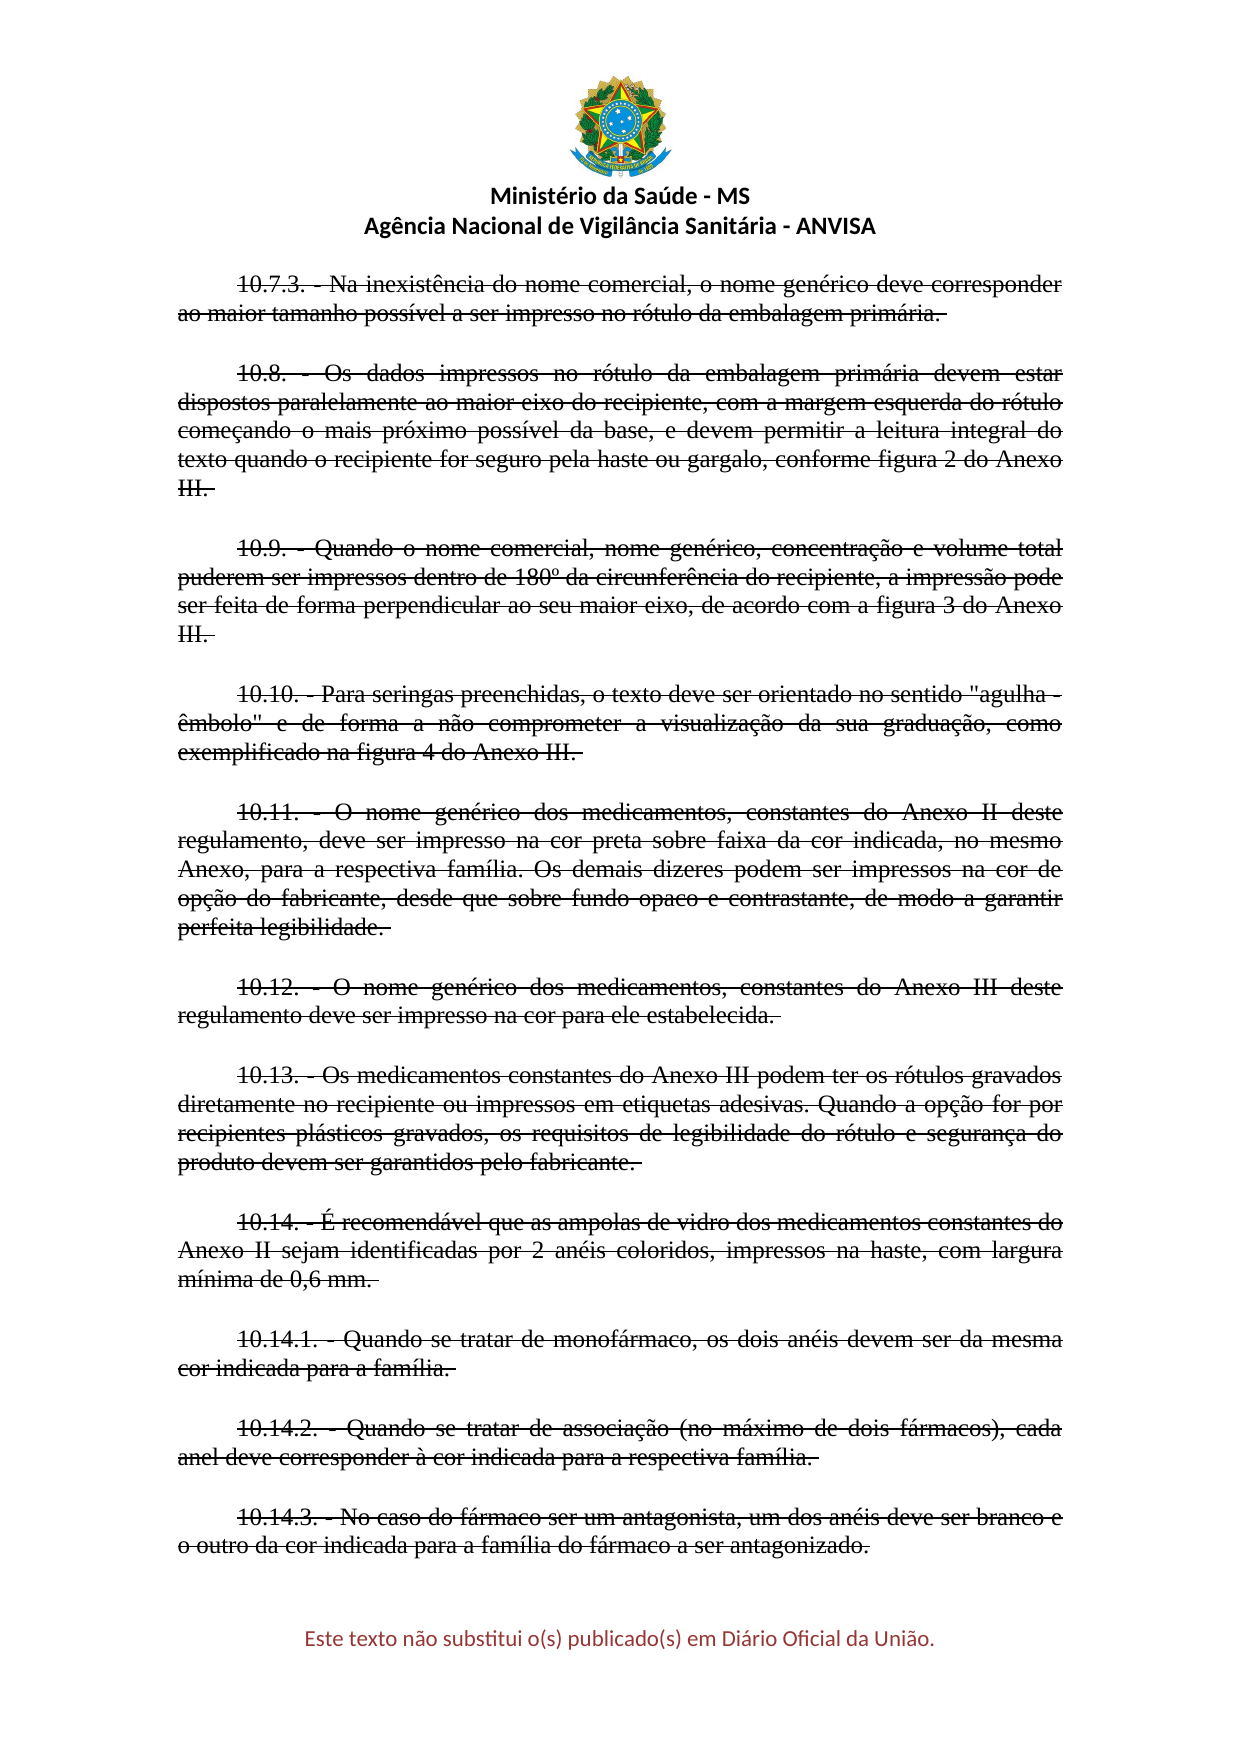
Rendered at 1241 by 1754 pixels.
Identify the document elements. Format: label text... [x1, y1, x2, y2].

text 10.14.2. - Quando se tratar de associação (no máximo de dois fármacos), cada anel deve corresponder à cor indicada para a respectiva família. [177, 1413, 1063, 1470]
text 10.9. - Quando o nome comercial, nome genérico, concentração e volume total puderem ser impressos dentro de 180º da circunferência do recipiente, a impressão pode ser feita de forma perpendicular ao seu maior eixo, de acordo com a figura 3 do Anexo III. [177, 578, 1063, 606]
text 10.11. - O nome genérico dos medicamentos, constantes do Anexo II deste regulamento, deve ser impresso na cor preta sobre faixa da cor indicada, no mesmo Anexo, para a respectiva família. Os demais dizeres podem ser impressos na cor de opção do fabricante, desde que sobre fundo opaco e contrastante, de modo a garantir perfeita legibilidade. [177, 871, 1063, 898]
text 10.13. - Os medicamentos constantes do Anexo III podem ter os rótulos gravados diretamente no recipiente ou impressos em etiquetas adesivas. Quando a opção for por recipientes plásticos gravados, os requisitos de legibilidade do rótulo e segurança do produto devem ser garantidos pelo fabricante. [177, 1060, 1063, 1105]
text 10.13. - Os medicamentos constantes do Anexo III podem ter os rótulos gravados diretamente no recipiente ou impressos em etiquetas adesivas. Quando a opção for por recipientes plásticos gravados, os requisitos de legibilidade do rótulo e segurança do produto devem ser garantidos pelo fabricante. [177, 1106, 1063, 1133]
text 10.14.3. - No caso do fármaco ser um antagonista, um dos anéis deve ser branco e o outro da cor indicada para a família do fármaco a ser antagonizado. [177, 1502, 1063, 1559]
text 10.10. - Para seringas preenchidas, o texto deve ser orientado no sentido "agulha - êmbolo" e de forma a não comprometer a visualização da sua graduação, como exemplificado na figura 4 do Anexo III. [177, 679, 1063, 765]
text 10.8. - Os dados impressos no rótulo da embalagem primária devem estar dispostos paralelamente ao maior eixo do recipiente, com a margem esquerda do rótulo começando o mais próximo possível da base, e devem permitir a leitura integral do texto quando o recipiente for seguro pela haste ou gargalo, conforme figura 2 do Anexo III. [177, 461, 1063, 502]
text 10.14.1. - Quando se tratar de monofármaco, os dois anéis devem ser da mesma cor indicada para a família. [177, 1324, 1063, 1382]
text 10.9. - Quando o nome comercial, nome genérico, concentração e volume total puderem ser impressos dentro de 180º da circunferência do recipiente, a impressão pode ser feita de forma perpendicular ao seu maior eixo, de acordo com a figura 3 do Anexo III. [177, 607, 1063, 648]
text 10.11. - O nome genérico dos medicamentos, constantes do Anexo II deste regulamento, deve ser impresso na cor preta sobre faixa da cor indicada, no mesmo Anexo, para a respectiva família. Os demais dizeres podem ser impressos na cor de opção do fabricante, desde que sobre fundo opaco e contrastante, de modo a garantir perfeita legibilidade. [177, 797, 1063, 841]
text 10.8. - Os dados impressos no rótulo da embalagem primária devem estar dispostos paralelamente ao maior eixo do recipiente, com a margem esquerda do rótulo começando o mais próximo possível da base, e devem permitir a leitura integral do texto quando o recipiente for seguro pela haste ou gargalo, conforme figura 2 do Anexo III. [177, 358, 1063, 402]
text 10.8. - Os dados impressos no rótulo da embalagem primária devem estar dispostos paralelamente ao maior eixo do recipiente, com a margem esquerda do rótulo começando o mais próximo possível da base, e devem permitir a leitura integral do texto quando o recipiente for seguro pela haste ou gargalo, conforme figura 2 do Anexo III. [177, 432, 1063, 460]
text 10.9. - Quando o nome comercial, nome genérico, concentração e volume total puderem ser impressos dentro de 180º da circunferência do recipiente, a impressão pode ser feita de forma perpendicular ao seu maior eixo, de acordo com a figura 3 do Anexo III. [177, 533, 1063, 577]
text 10.14. - É recomendável que as ampolas de vidro dos medicamentos constantes do Anexo II sejam identificadas por 2 anéis coloridos, impressos na haste, com largura mínima de 0,6 mm. [177, 1207, 1063, 1251]
picture [566, 73, 674, 180]
text 10.11. - O nome genérico dos medicamentos, constantes do Anexo II deste regulamento, deve ser impresso na cor preta sobre faixa da cor indicada, no mesmo Anexo, para a respectiva família. Os demais dizeres podem ser impressos na cor de opção do fabricante, desde que sobre fundo opaco e contrastante, de modo a garantir perfeita legibilidade. [177, 899, 1063, 940]
text 10.11. - O nome genérico dos medicamentos, constantes do Anexo II deste regulamento, deve ser impresso na cor preta sobre faixa da cor indicada, no mesmo Anexo, para a respectiva família. Os demais dizeres podem ser impressos na cor de opção do fabricante, desde que sobre fundo opaco e contrastante, de modo a garantir perfeita legibilidade. [177, 842, 1063, 870]
text 10.7.3. - Na inexistência do nome comercial, o nome genérico deve corresponder ao maior tamanho possível a ser impresso no rótulo da embalagem primária. [177, 269, 1063, 327]
text 10.13. - Os medicamentos constantes do Anexo III podem ter os rótulos gravados diretamente no recipiente ou impressos em etiquetas adesivas. Quando a opção for por recipientes plásticos gravados, os requisitos de legibilidade do rótulo e segurança do produto devem ser garantidos pelo fabricante. [177, 1135, 1063, 1175]
text 10.12. - O nome genérico dos medicamentos, constantes do Anexo III deste regulamento deve ser impresso na cor para ele estabelecida. [177, 972, 1063, 1029]
text 10.14. - É recomendável que as ampolas de vidro dos medicamentos constantes do Anexo II sejam identificadas por 2 anéis coloridos, impressos na haste, com largura mínima de 0,6 mm. [177, 1252, 1063, 1293]
text 10.8. - Os dados impressos no rótulo da embalagem primária devem estar dispostos paralelamente ao maior eixo do recipiente, com a margem esquerda do rótulo começando o mais próximo possível da base, e devem permitir a leitura integral do texto quando o recipiente for seguro pela haste ou gargalo, conforme figura 2 do Anexo III. [177, 403, 1063, 431]
